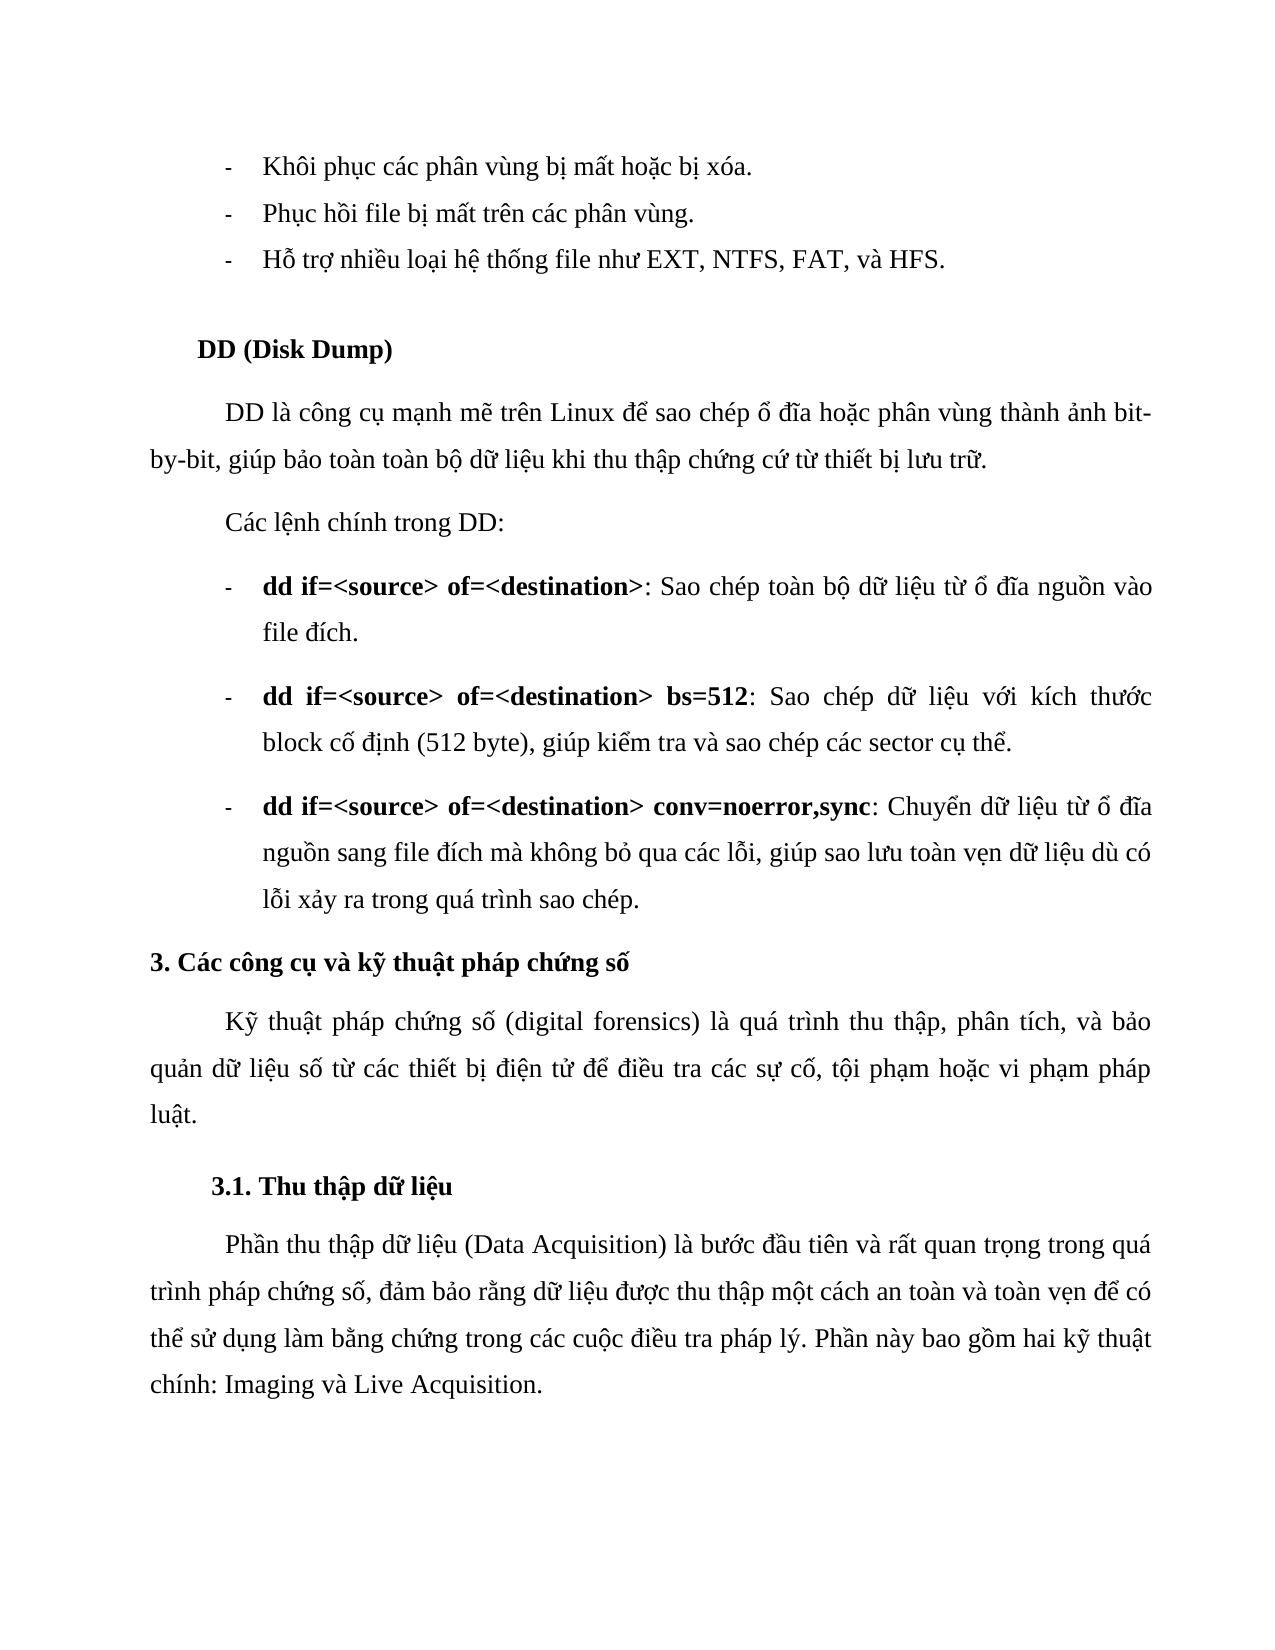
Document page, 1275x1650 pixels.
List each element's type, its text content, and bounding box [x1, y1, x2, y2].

list dd if=<source> of=<destination>: Sao chép toàn bộ dữ liệu từ ổ đĩa nguồn vào file đích. [225, 570, 1153, 648]
list dd if=<source> of=<destination> bs=512: Sao chép dữ liệu với kích thước block cố định (512 byte), giúp kiểm tra và sao chép các sector cụ thể. [225, 680, 1153, 758]
subtitle 3.1. Thu thập dữ liệu [150, 1170, 1153, 1201]
list Khôi phục các phân vùng bị mất hoặc bị xóa. [225, 150, 1153, 181]
list Phục hồi file bị mất trên các phân vùng. [225, 197, 1153, 228]
list dd if=<source> of=<destination> conv=noerror,sync: Chuyển dữ liệu từ ổ đĩa nguồn sang file đích mà không bỏ qua các lỗi, giúp sao lưu toàn vẹn dữ liệu dù có lỗi xảy ra trong quá trình sao chép. [225, 790, 1153, 914]
text Kỹ thuật pháp chứng số (digital forensics) là quá trình thu thập, phân tích, và bảo quản dữ liệu số từ các thiết bị điện tử để điều tra các sự cố, tội phạm hoặc vi phạm pháp luật. [150, 1005, 1153, 1129]
list Hỗ trợ nhiều loại hệ thống file như EXT, NTFS, FAT, và HFS. [225, 243, 1153, 274]
text Phần thu thập dữ liệu (Data Acquisition) là bước đầu tiên và rất quan trọng trong quá trình pháp chứng số, đảm bảo rằng dữ liệu được thu thập một cách an toàn và toàn vẹn để có thể sử dụng làm bằng chứng trong các cuộc điều tra pháp lý. Phần này bao gồm hai kỹ thuật chính: Imaging và Live Acquisition. [150, 1228, 1153, 1400]
text Các lệnh chính trong DD: [150, 506, 1153, 538]
text DD (Disk Dump) [150, 333, 1153, 364]
text DD là công cụ mạnh mẽ trên Linux để sao chép ổ đĩa hoặc phân vùng thành ảnh bit-by-bit, giúp bảo toàn toàn bộ dữ liệu khi thu thập chứng cứ từ thiết bị lưu trữ. [150, 396, 1153, 474]
subtitle 3. Các công cụ và kỹ thuật pháp chứng số [150, 946, 1153, 978]
